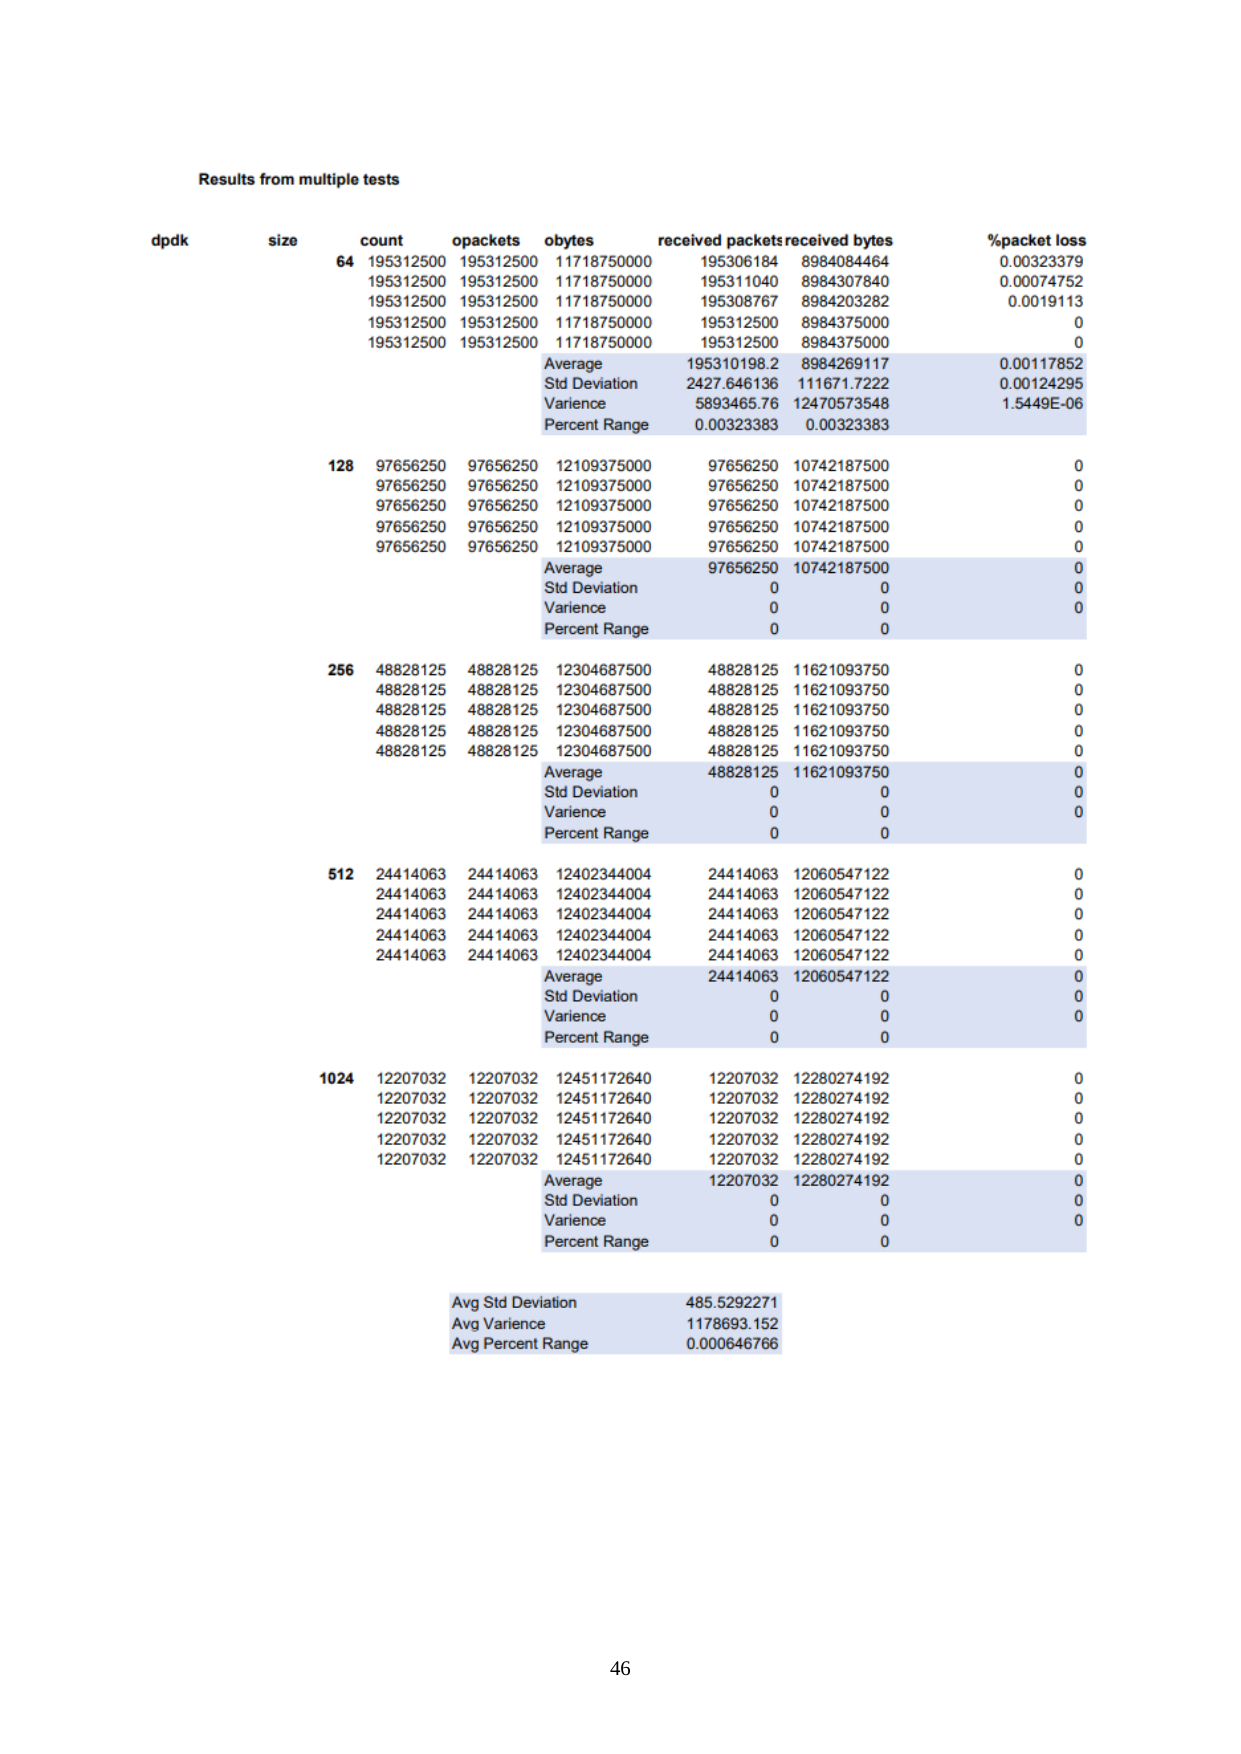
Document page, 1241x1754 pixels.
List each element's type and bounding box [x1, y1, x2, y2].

picture [150, 150, 1091, 1369]
